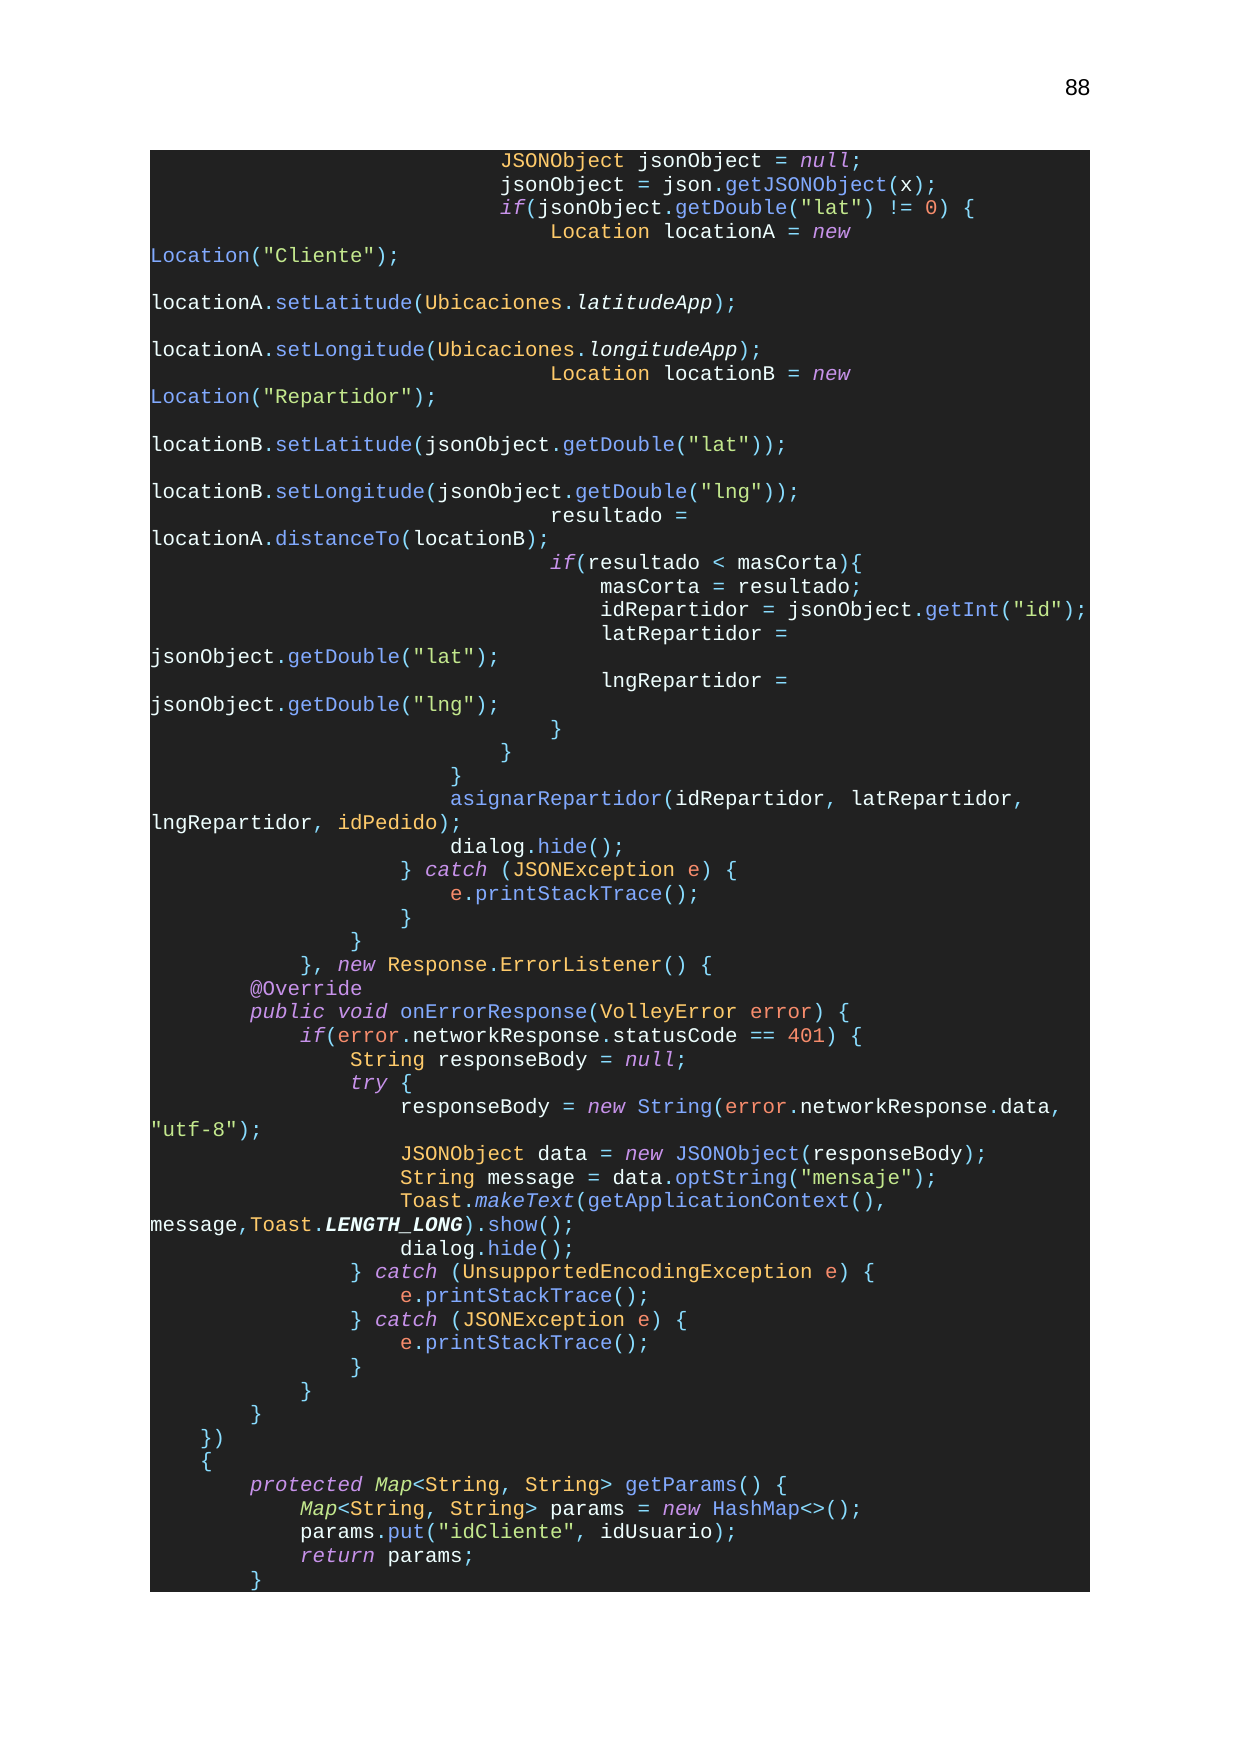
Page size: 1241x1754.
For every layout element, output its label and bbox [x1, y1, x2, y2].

text [150, 150, 1090, 1592]
